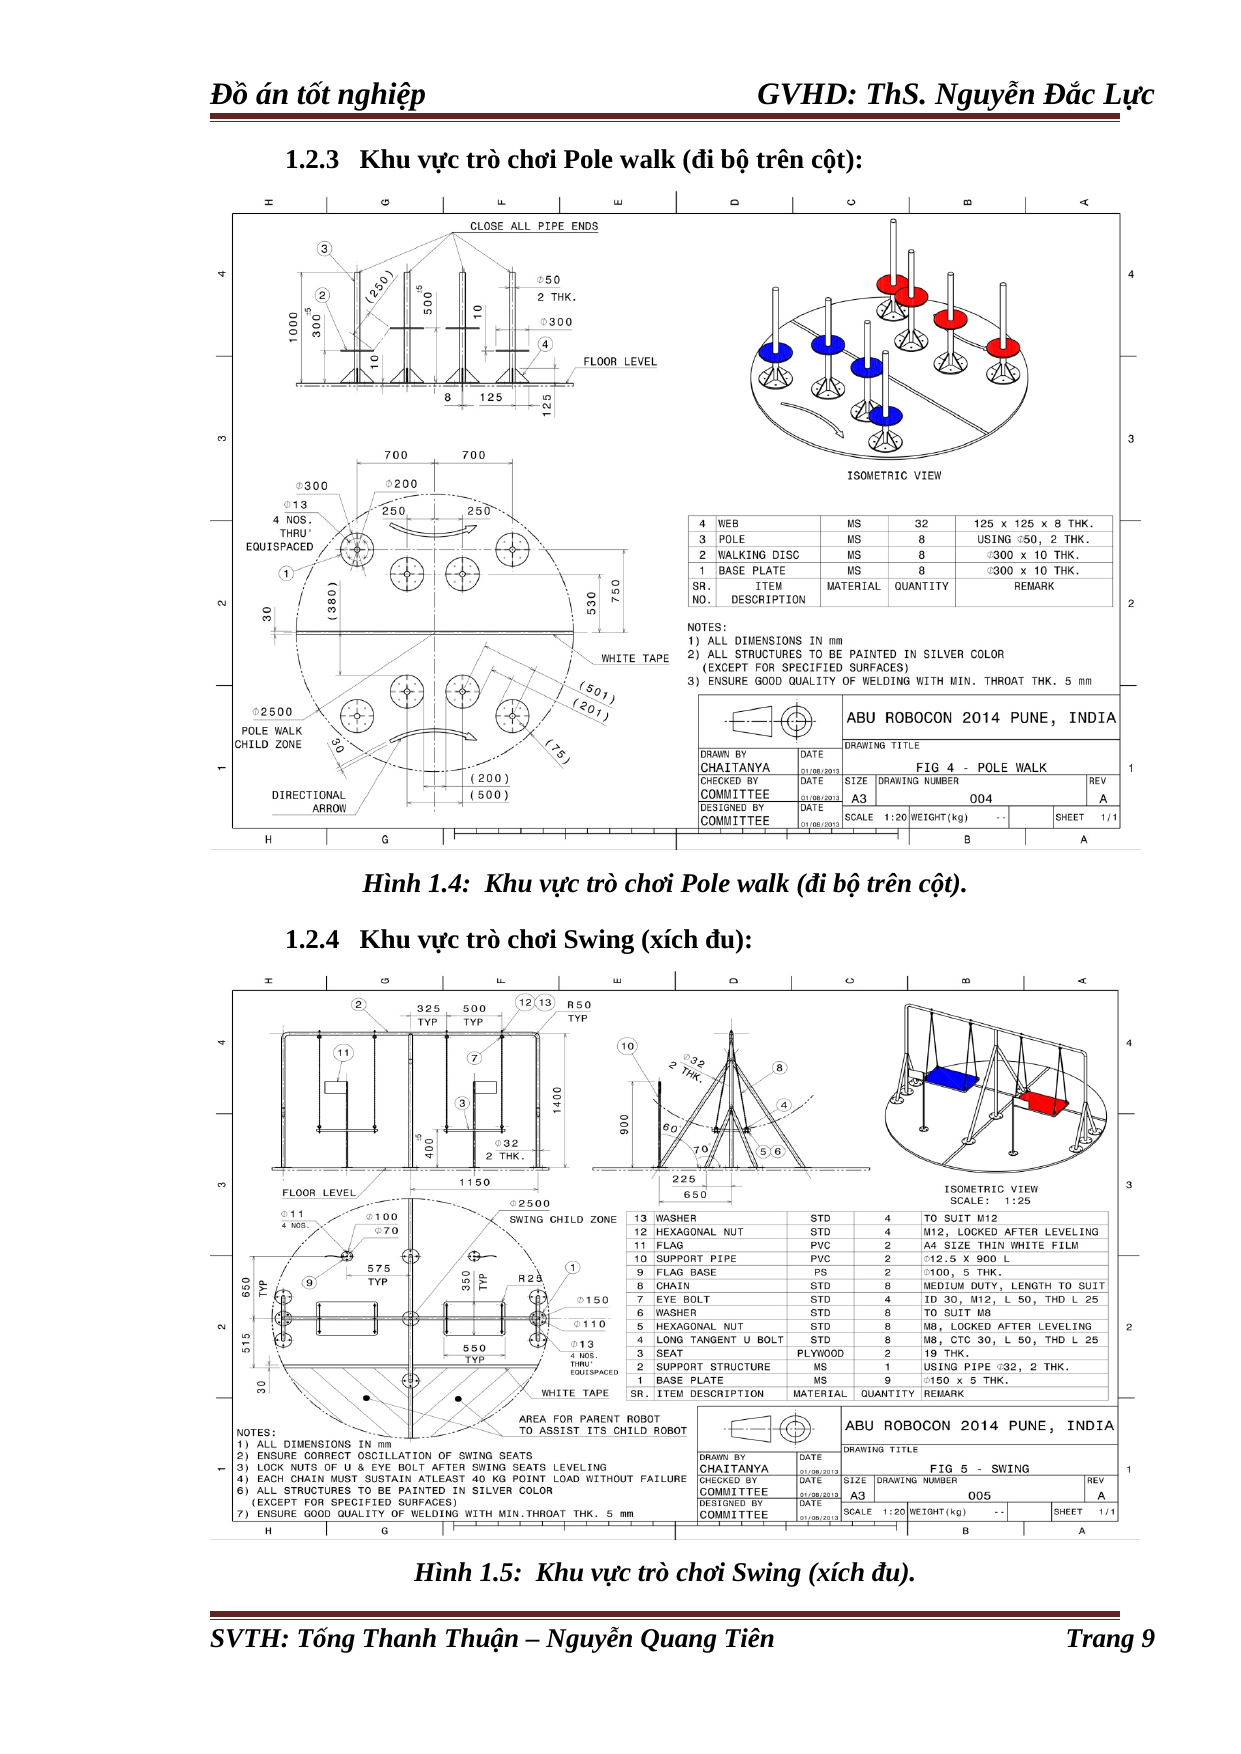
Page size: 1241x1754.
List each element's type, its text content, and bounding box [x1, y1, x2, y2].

text Hình 1.5: Khu vực trò chơi Swing (xích đu). [210, 1556, 1120, 1588]
text Hình 1.4: Khu vực trò chơi Pole walk (đi bộ trên cột). [210, 867, 1120, 898]
picture [210, 971, 1140, 1540]
subtitle 1.2.4 Khu vực trò chơi Swing (xích đu): [285, 924, 1120, 955]
picture [210, 191, 1142, 850]
subtitle 1.2.3 Khu vực trò chơi Pole walk (đi bộ trên cột): [285, 143, 1120, 174]
